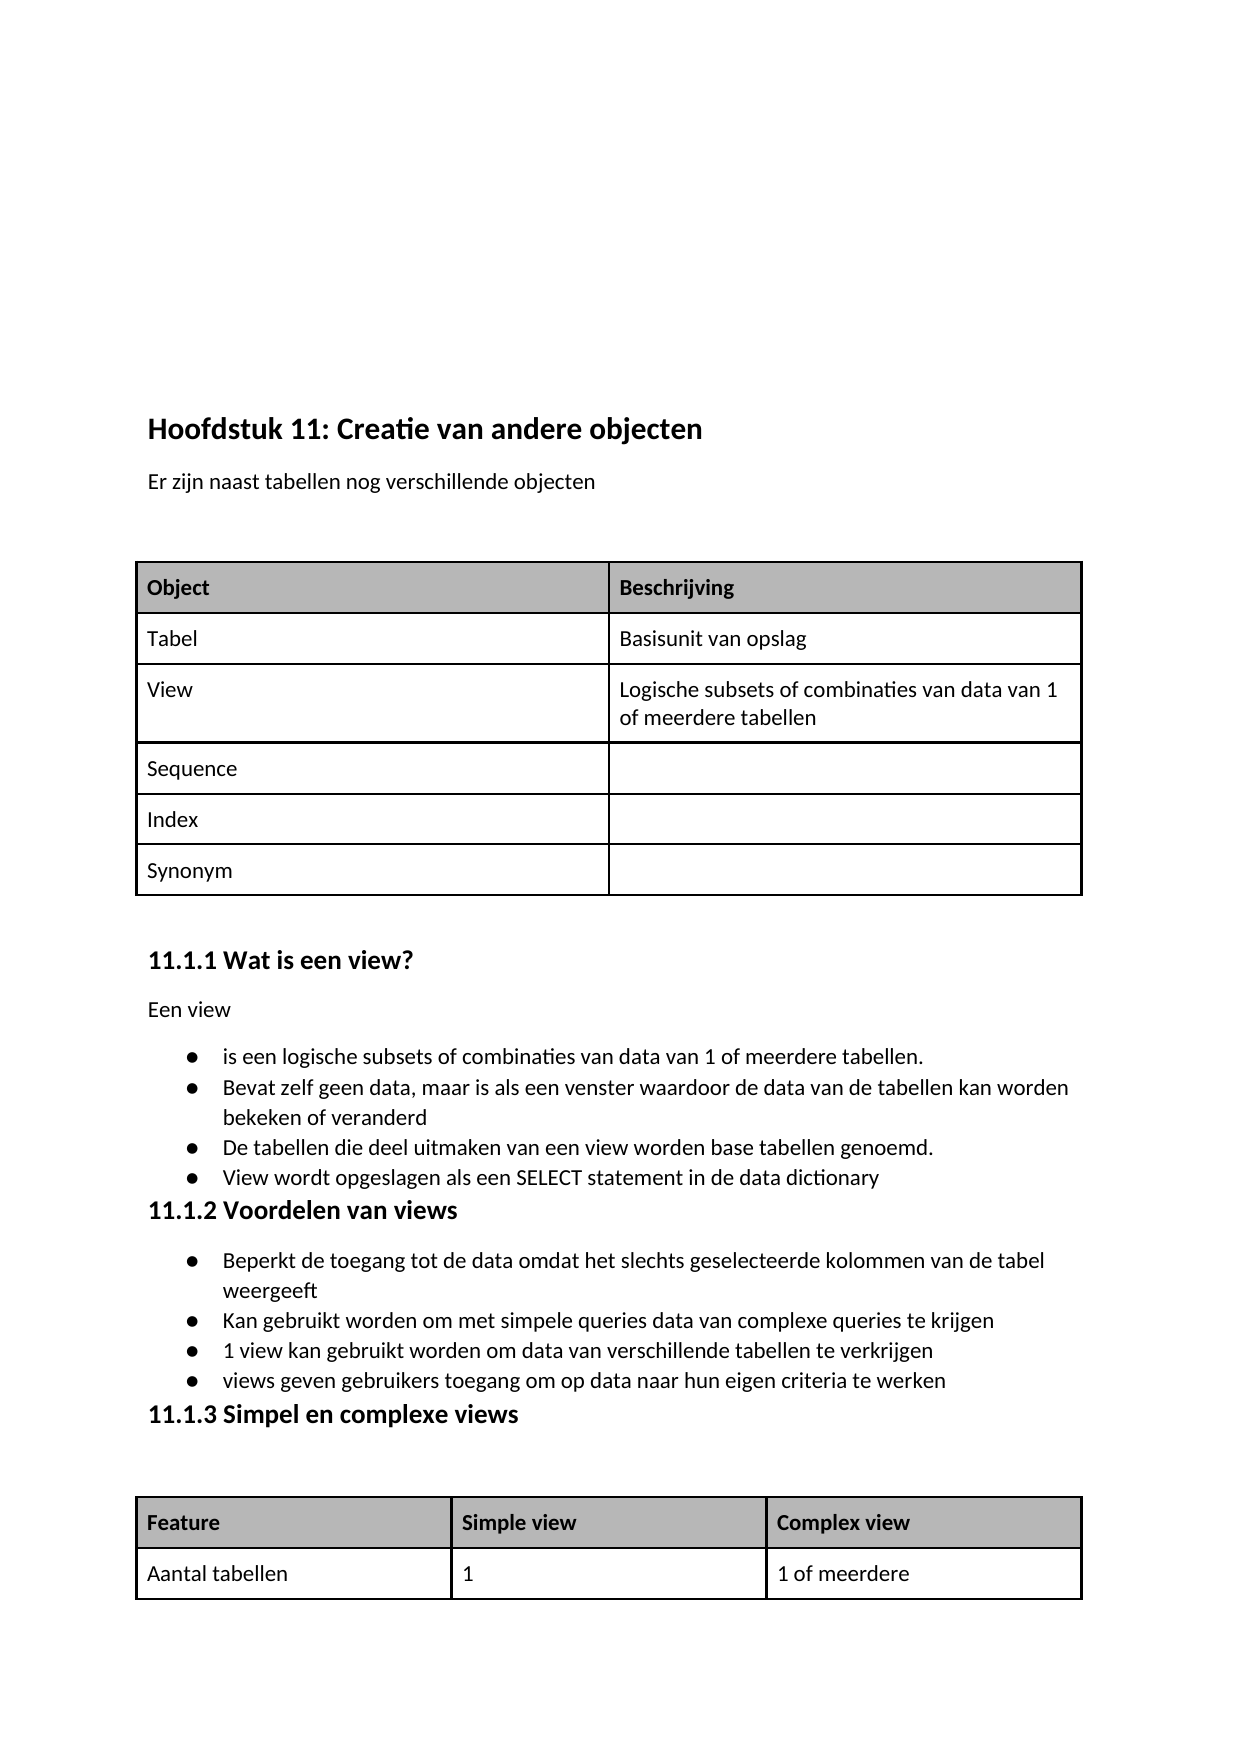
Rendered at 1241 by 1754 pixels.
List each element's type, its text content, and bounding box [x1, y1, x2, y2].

text Hoofdstuk 11: Creatie van andere objecten [148, 409, 1093, 447]
table_cell 1 [453, 1549, 765, 1598]
table_cell 1 of meerdere [768, 1549, 1080, 1598]
table_cell [610, 845, 1080, 894]
table_cell [610, 744, 1080, 792]
text 11.1.2 Voordelen van views [148, 1193, 1093, 1226]
list Beperkt de toegang tot de data omdat het slechts geselecteerde kolommen van de tabel weergeeft [185, 1246, 1093, 1304]
table_cell Tabel [138, 614, 608, 662]
table_header Feature [138, 1498, 450, 1547]
text Een view [148, 996, 1093, 1023]
table_header Object [138, 563, 608, 612]
table_cell Sequence [138, 744, 608, 792]
table_cell Aantal tabellen [138, 1549, 450, 1598]
list Kan gebruikt worden om met simpele queries data van complexe queries te krijgen [185, 1306, 1093, 1334]
table_cell Basisunit van opslag [610, 614, 1080, 662]
text 11.1.3 Simpel en complexe views [148, 1397, 1093, 1430]
table_cell [610, 795, 1080, 843]
table_header Beschrijving [610, 563, 1080, 612]
list 1 view kan gebruikt worden om data van verschillende tabellen te verkrijgen [185, 1336, 1093, 1364]
list De tabellen die deel uitmaken van een view worden base tabellen genoemd. [185, 1133, 1093, 1161]
table_cell Logische subsets of combinaties van data van 1 of meerdere tabellen [610, 665, 1080, 741]
table_header Simple view [453, 1498, 765, 1547]
list View wordt opgeslagen als een SELECT statement in de data dictionary [185, 1163, 1093, 1191]
list Bevat zelf geen data, maar is als een venster waardoor de data van de tabellen kan worden bekeken of veranderd [185, 1073, 1093, 1131]
table_cell Synonym [138, 845, 608, 894]
table_cell Index [138, 795, 608, 843]
text Er zijn naast tabellen nog verschillende objecten [148, 467, 1093, 495]
table_cell View [138, 665, 608, 741]
list is een logische subsets of combinaties van data van 1 of meerdere tabellen. [185, 1042, 1093, 1070]
list views geven gebruikers toegang om op data naar hun eigen criteria te werken [185, 1367, 1093, 1394]
text 11.1.1 Wat is een view? [148, 943, 1093, 976]
table_header Complex view [768, 1498, 1080, 1547]
